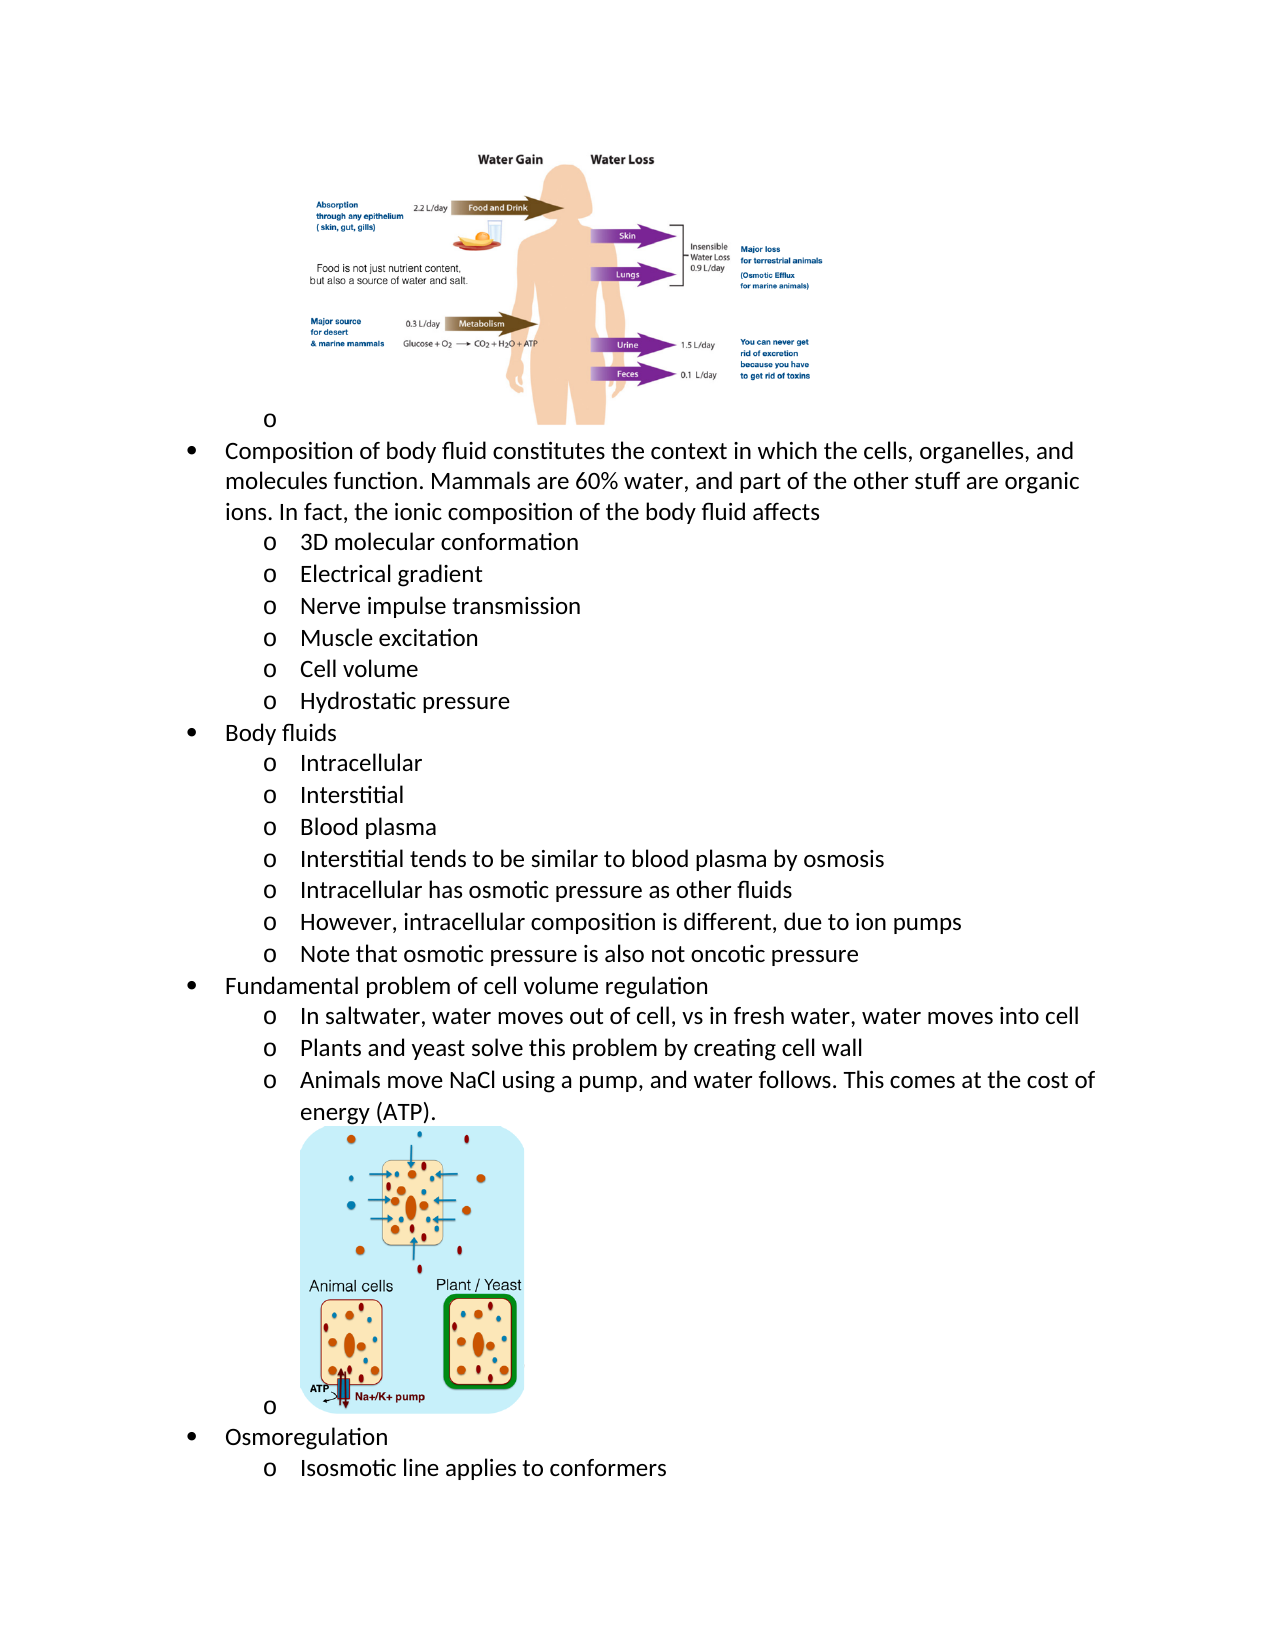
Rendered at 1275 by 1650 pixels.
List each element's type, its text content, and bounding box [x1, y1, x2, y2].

list Nerve impulse transmission [262, 590, 1125, 622]
list Interstitial [262, 779, 1125, 811]
list However, intracellular composition is different, due to ion pumps [262, 906, 1125, 938]
list Muscle excitation [262, 622, 1125, 653]
list Interstitial tends to be similar to blood plasma by osmosis [262, 843, 1125, 875]
list Osmoregulation [187, 1422, 1125, 1452]
list Electrical gradient [262, 558, 1125, 590]
list Cell volume [262, 653, 1125, 685]
list 3D molecular conformation [262, 526, 1125, 558]
list Animals move NaCl using a pump, and water follows. This comes at the cost of energy (ATP). [262, 1064, 1125, 1126]
list In saltwater, water moves out of cell, vs in fresh water, water moves into cell [262, 1001, 1125, 1032]
list Body fluids [187, 717, 1125, 748]
list Blood plasma [262, 811, 1125, 843]
list Hydrostatic pressure [262, 685, 1125, 717]
picture [300, 1126, 525, 1414]
list Composition of body fluid constitutes the context in which the cells, organelles, and molecules function. Mammals are 60% water, and part of the other stuff are organic ions. In fact, the ionic composition of the body fluid affects [187, 435, 1125, 526]
list Intracellular has osmotic pressure as other fluids [262, 875, 1125, 906]
list Note that osmotic pressure is also not oncotic pressure [262, 938, 1125, 970]
list Isosmotic line applies to conformers [262, 1452, 1125, 1484]
list Intracellular [262, 748, 1125, 779]
list Fundamental problem of cell volume regulation [187, 970, 1125, 1001]
list Plants and yeast solve this problem by creating cell wall [262, 1032, 1125, 1064]
picture [300, 150, 829, 428]
